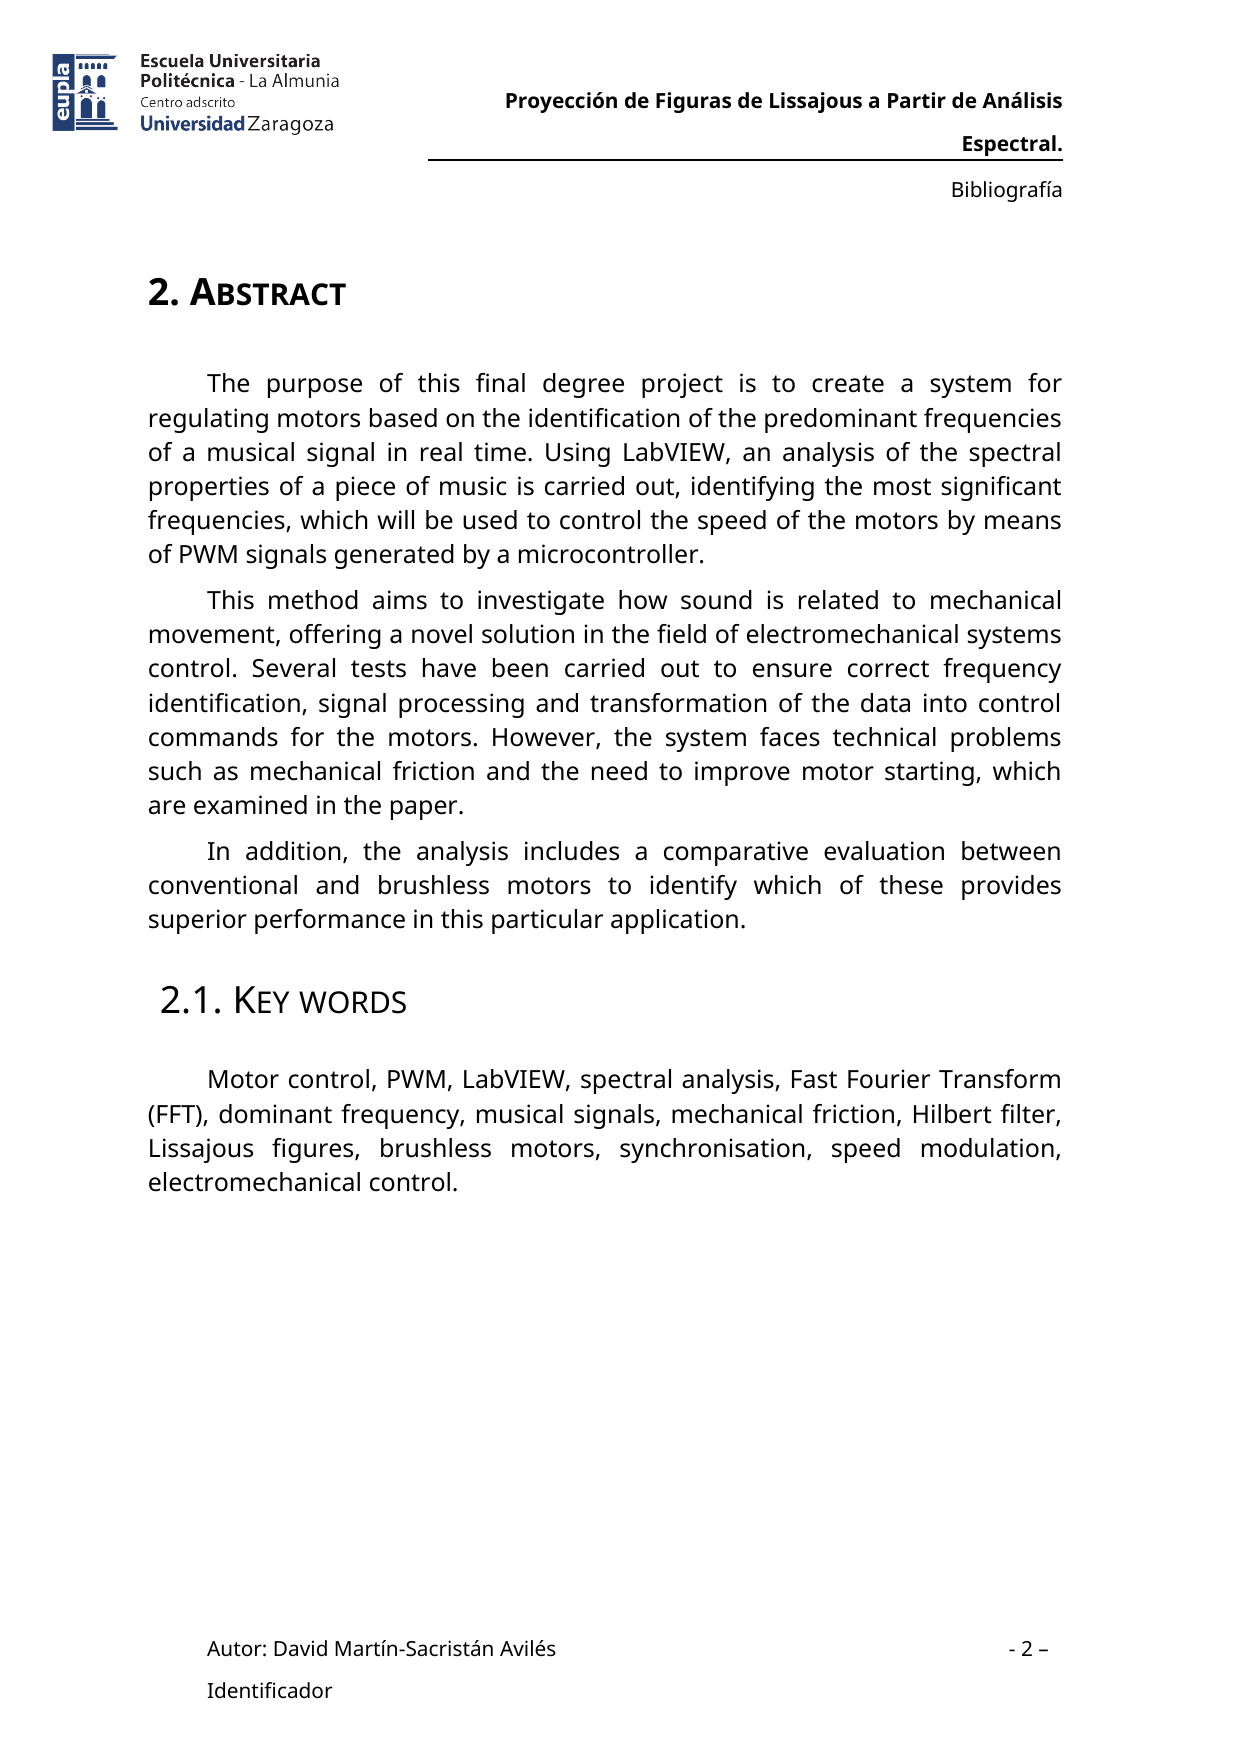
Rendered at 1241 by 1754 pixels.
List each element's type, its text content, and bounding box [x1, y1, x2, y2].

text Motor control, PWM, LabVIEW, spectral analysis, Fast Fourier Transform (FFT), dominant frequency, musical signals, mechanical friction, Hilbert filter, Lissajous figures, brushless motors, synchronisation, speed modulation, electromechanical control. [148, 1062, 1063, 1198]
text In addition, the analysis includes a comparative evaluation between conventional and brushless motors to identify which of these provides superior performance in this particular application. [148, 834, 1063, 936]
text This method aims to investigate how sound is related to mechanical movement, offering a novel solution in the field of electromechanical systems control. Several tests have been carried out to ensure correct frequency identification, signal processing and transformation of the data into control commands for the motors. However, the system faces technical problems such as mechanical friction and the need to improve motor starting, which are examined in the paper. [148, 583, 1063, 821]
text The purpose of this final degree project is to create a system for regulating motors based on the identification of the predominant frequencies of a musical signal in real time. Using LabVIEW, an analysis of the spectral properties of a piece of music is carried out, identifying the most significant frequencies, which will be used to control the speed of the motors by means of PWM signals generated by a microcontroller. [148, 366, 1063, 571]
text Key words [159, 974, 1063, 1025]
text Abstract [148, 265, 1063, 316]
picture [52, 54, 340, 135]
